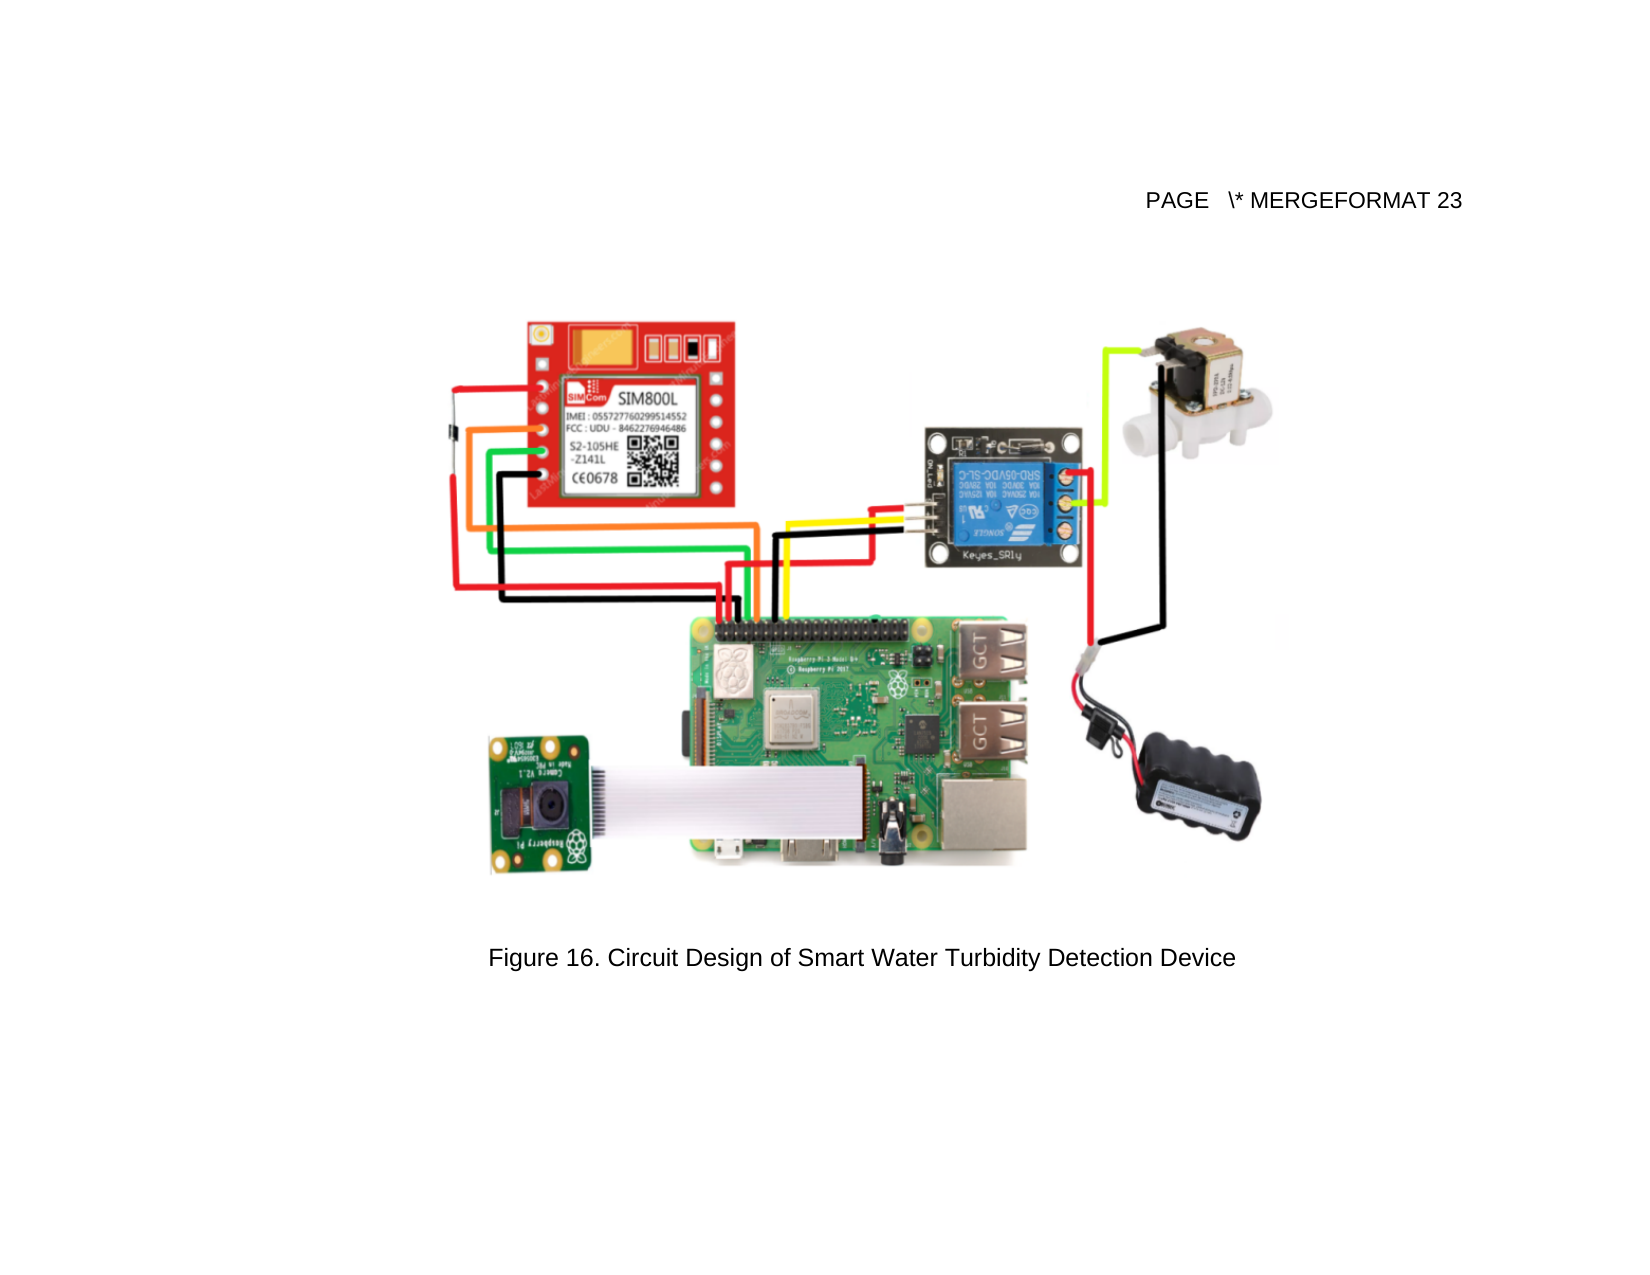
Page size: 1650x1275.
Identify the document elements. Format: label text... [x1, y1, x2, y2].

picture [422, 270, 1303, 917]
text Figure 16. Circuit Design of Smart Water Turbidity Detection Device [262, 943, 1462, 972]
